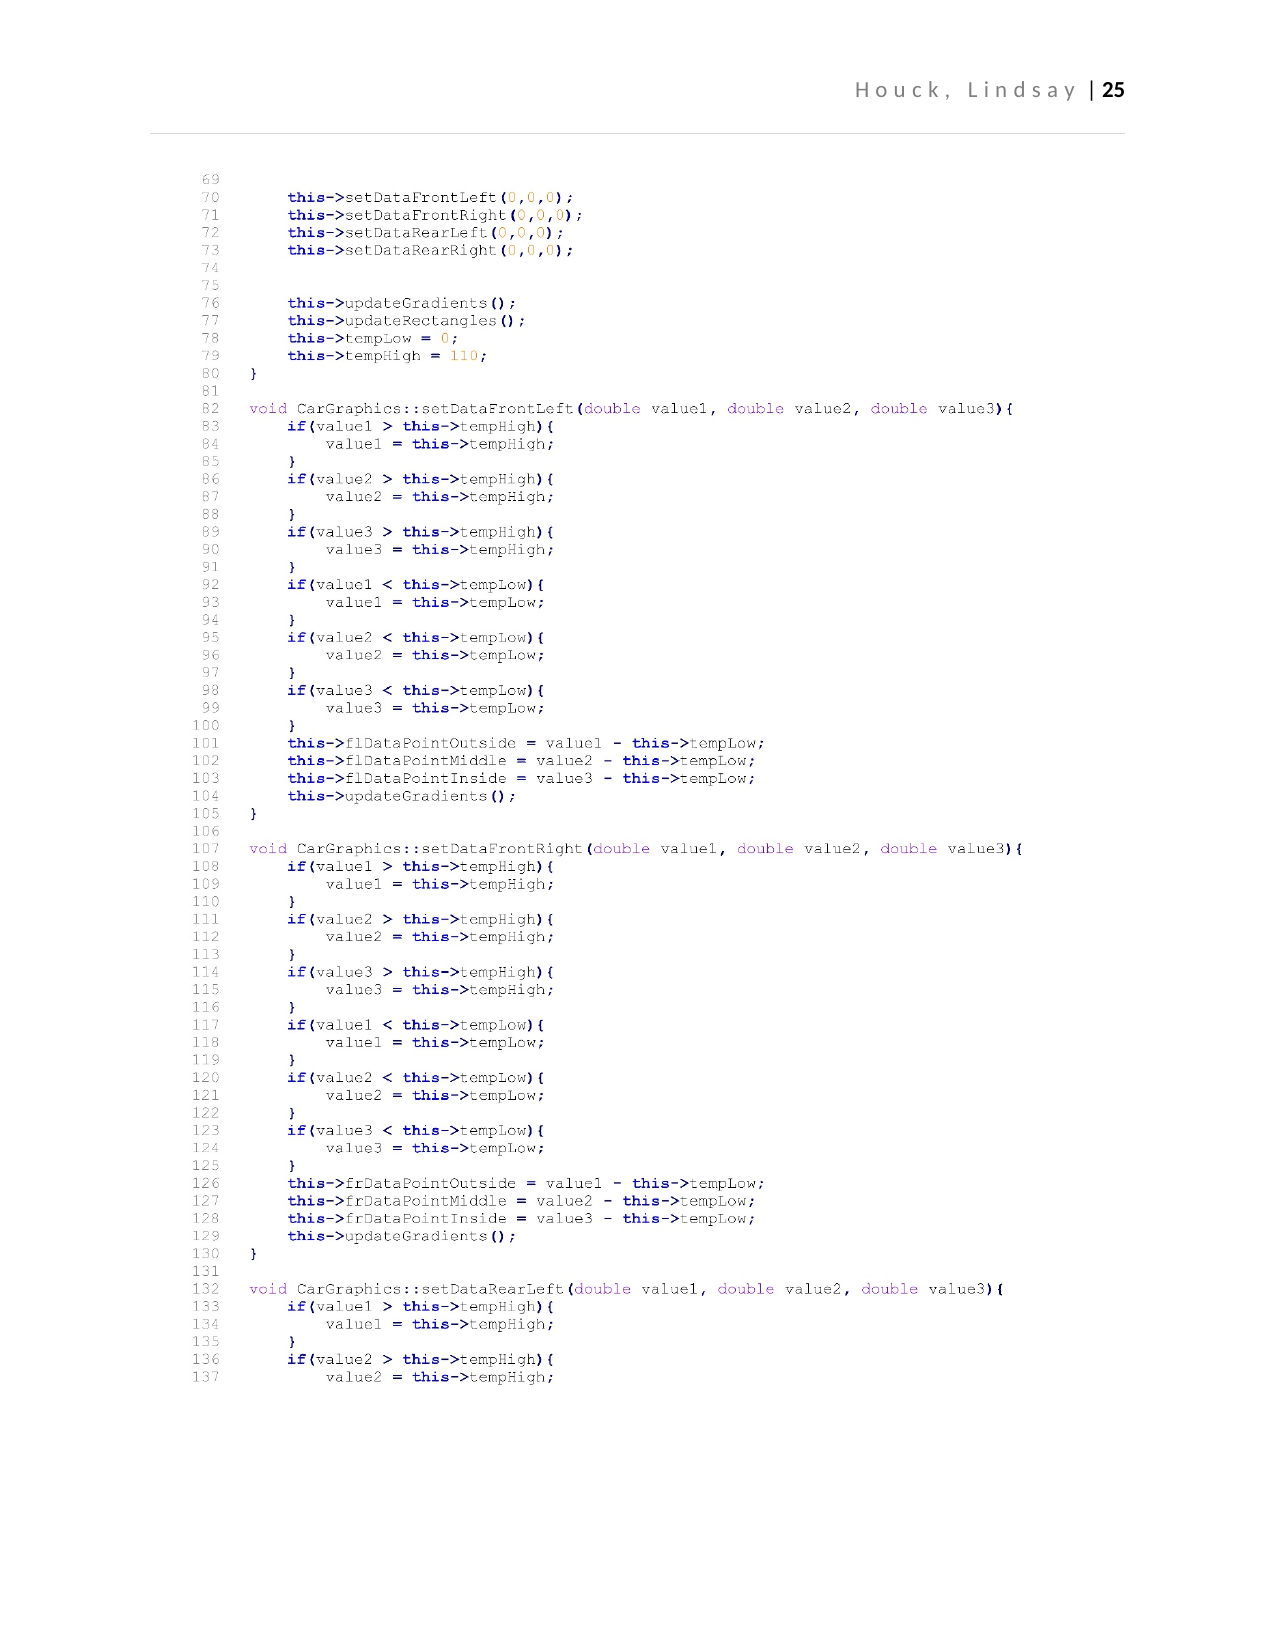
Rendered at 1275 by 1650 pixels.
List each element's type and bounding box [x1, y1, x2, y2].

picture [150, 150, 1125, 1412]
